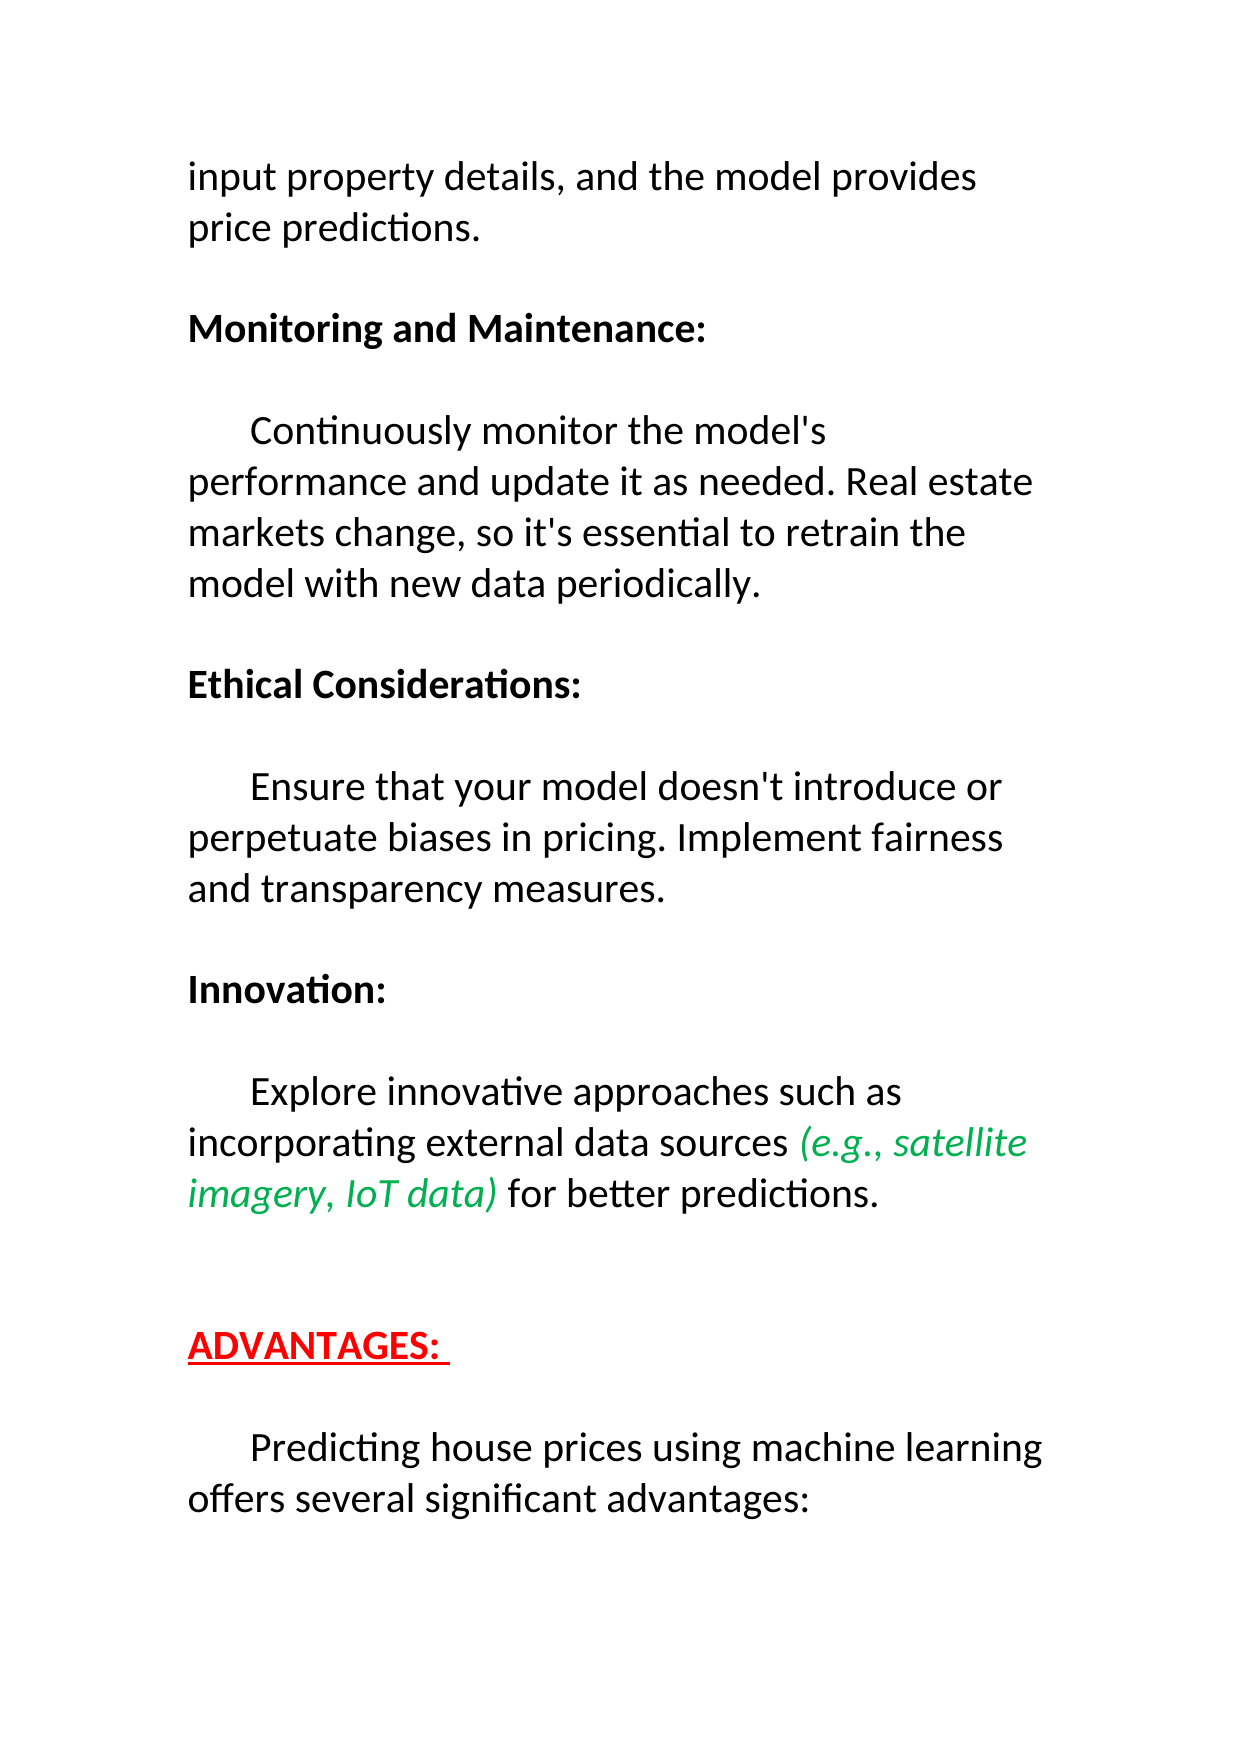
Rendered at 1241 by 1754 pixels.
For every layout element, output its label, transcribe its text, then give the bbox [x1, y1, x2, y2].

text Ethical Considerations: [187, 658, 1053, 709]
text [187, 150, 1053, 252]
text Monitoring and Maintenance: [187, 302, 1053, 353]
text markets change, so it's essential to retrain the model with new data periodically. [187, 506, 1053, 607]
text Ensure that your model doesn't introduce or perpetuate biases in pricing. Implement fairness and transparency measures. [187, 760, 1053, 912]
text Continuously monitor the model's performance and update it as needed. Real estate [187, 404, 1053, 506]
text Explore innovative approaches such as incorporating external data sources (e.g., satellite imagery, IoT data) for better predictions. [187, 1065, 1053, 1217]
text Innovation: [187, 963, 1053, 1014]
text ADVANTAGES: [187, 1319, 1053, 1370]
text Predicting house prices using machine learning offers several significant advantages: [187, 1421, 1053, 1522]
